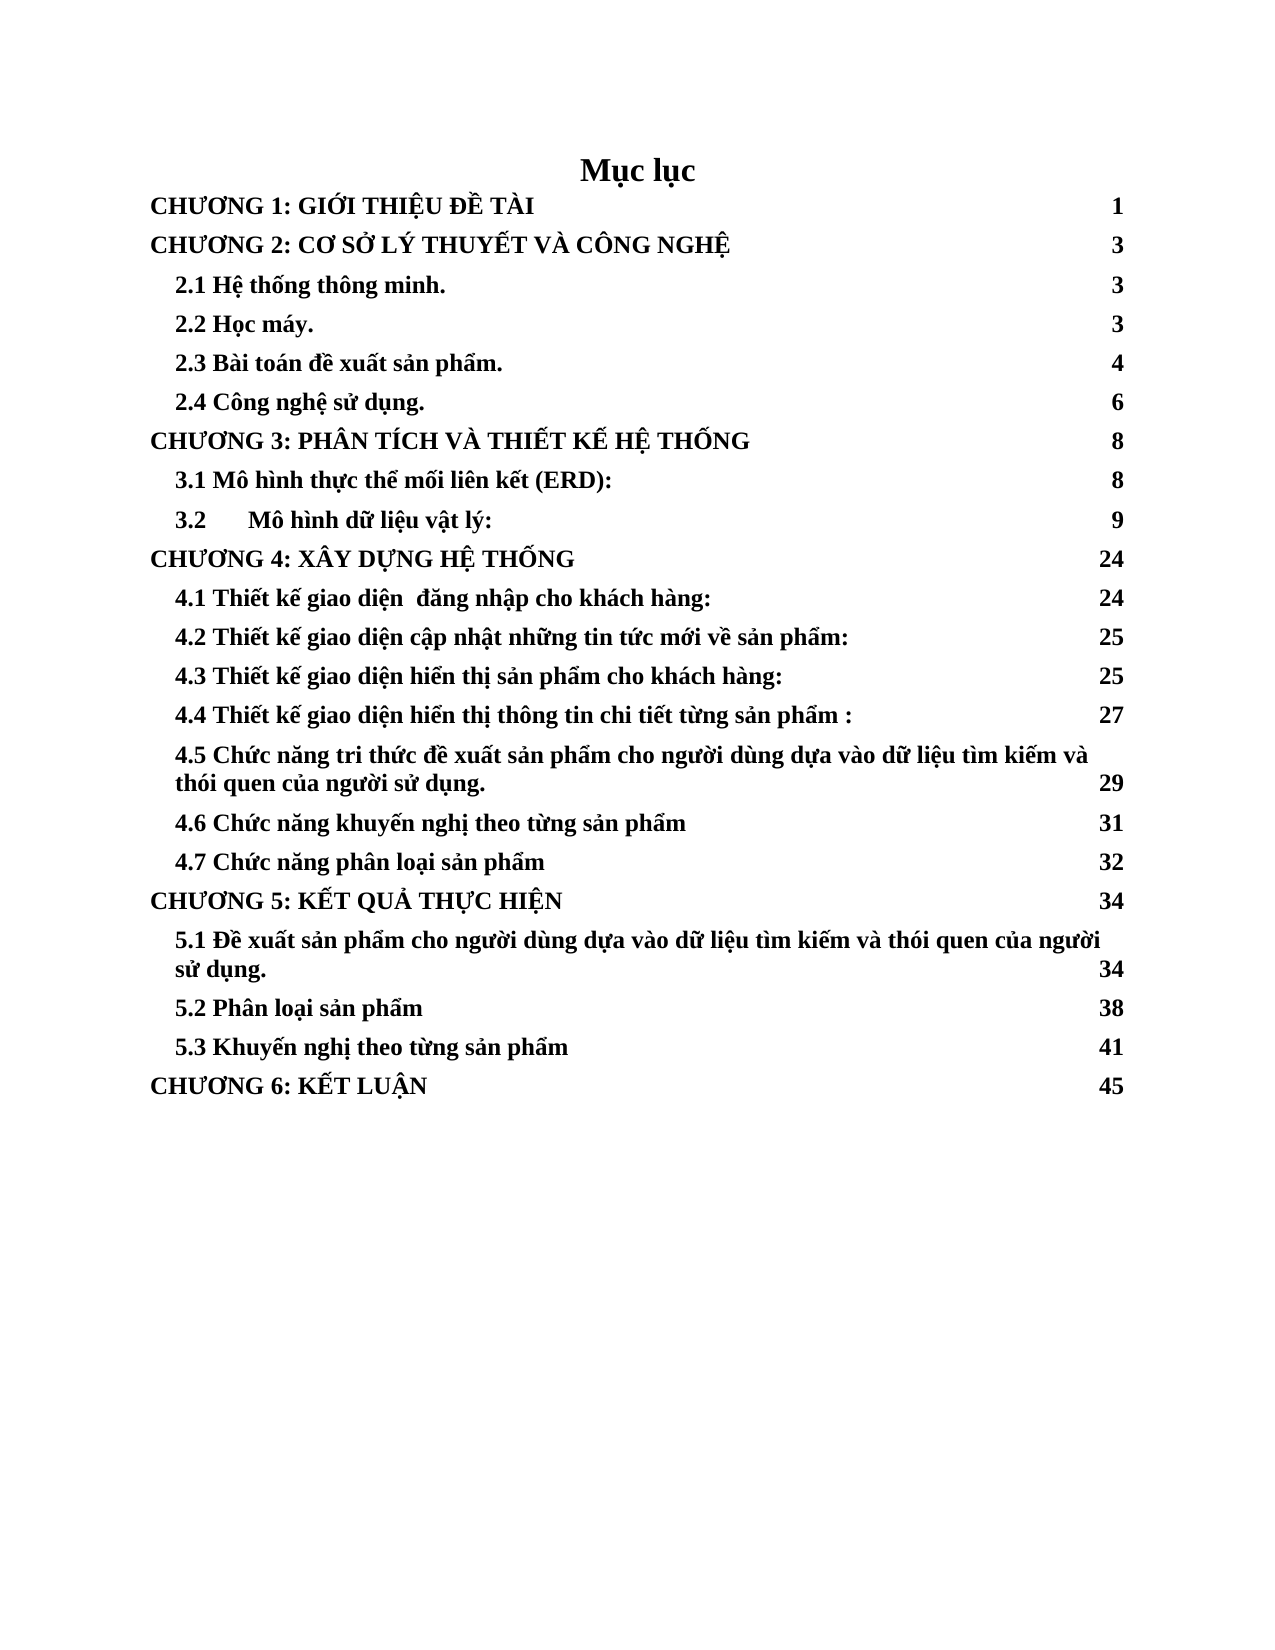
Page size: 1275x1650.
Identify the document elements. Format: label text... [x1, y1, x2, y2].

text Mục lục [150, 150, 1125, 188]
